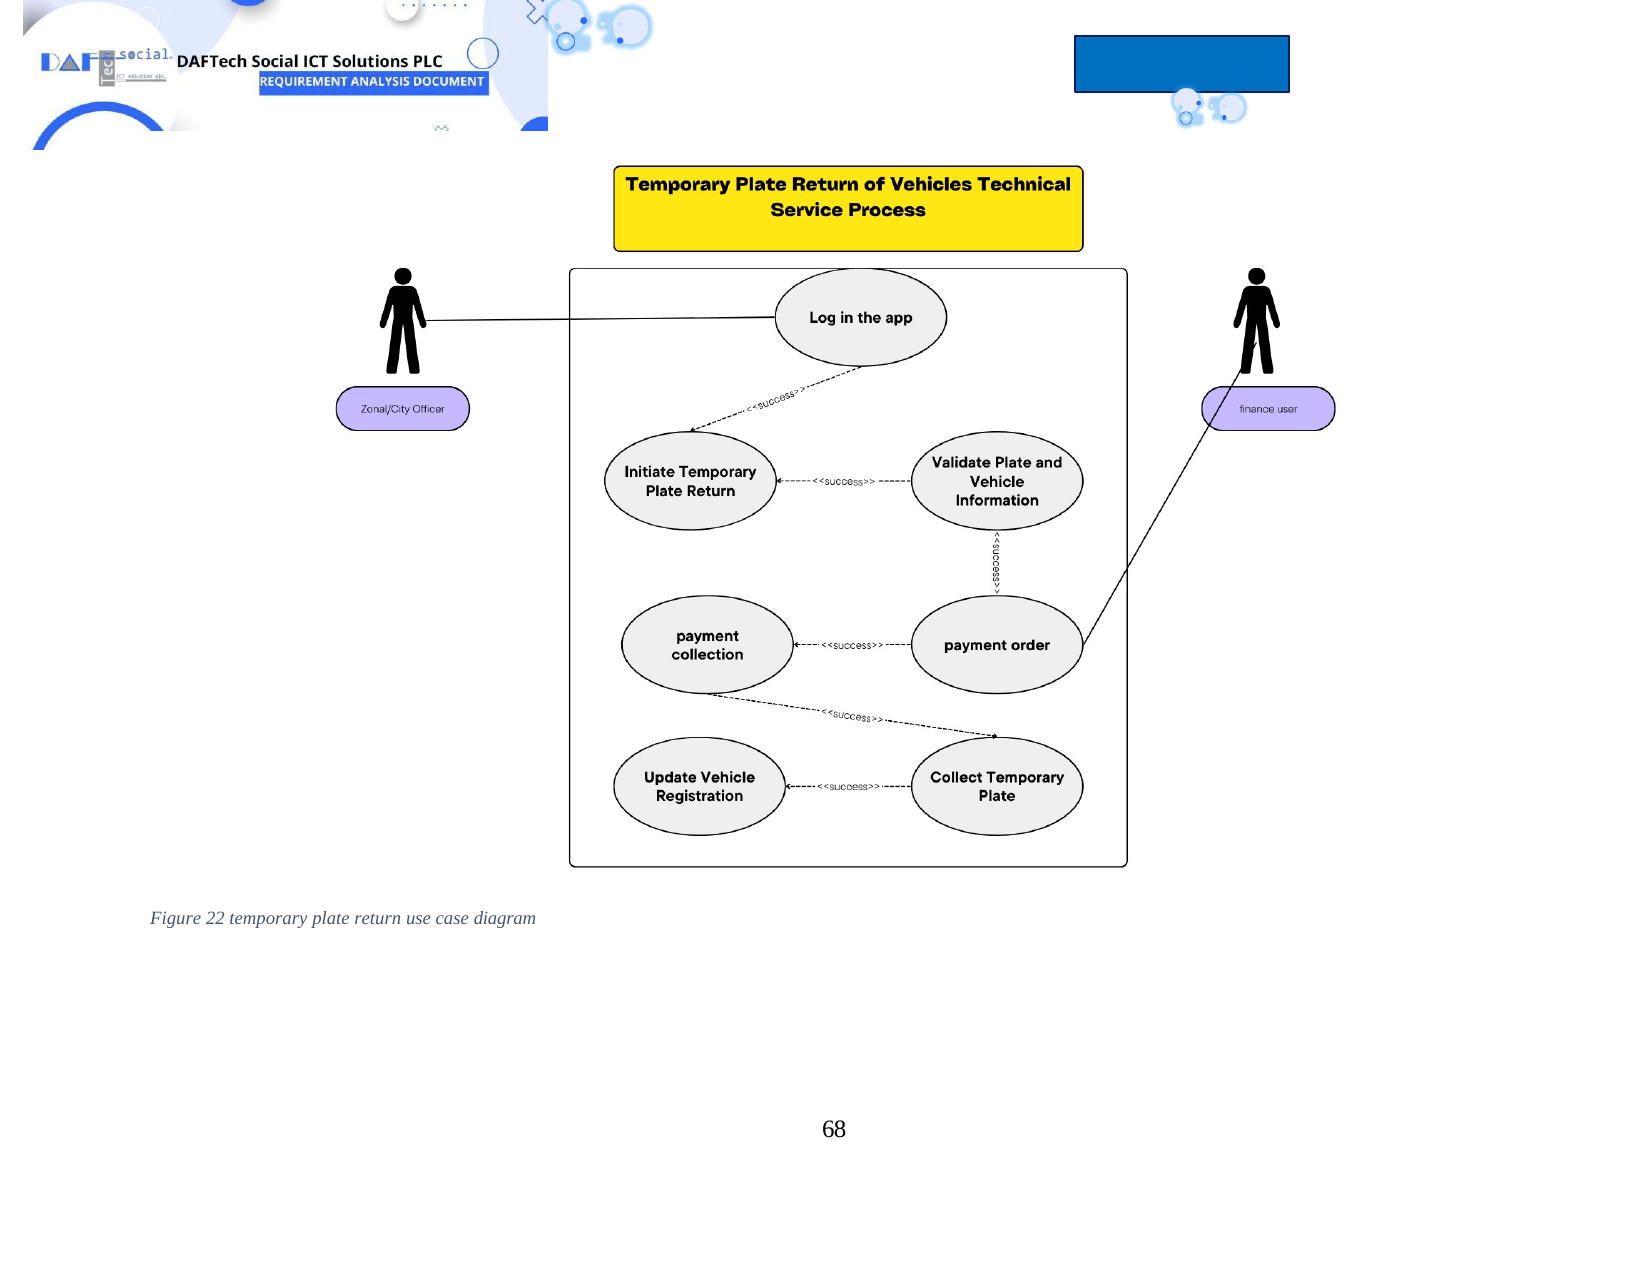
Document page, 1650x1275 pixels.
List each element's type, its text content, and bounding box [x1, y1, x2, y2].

text Figure 22 temporary plate return use case diagram [150, 907, 1414, 928]
picture [23, 0, 1520, 902]
